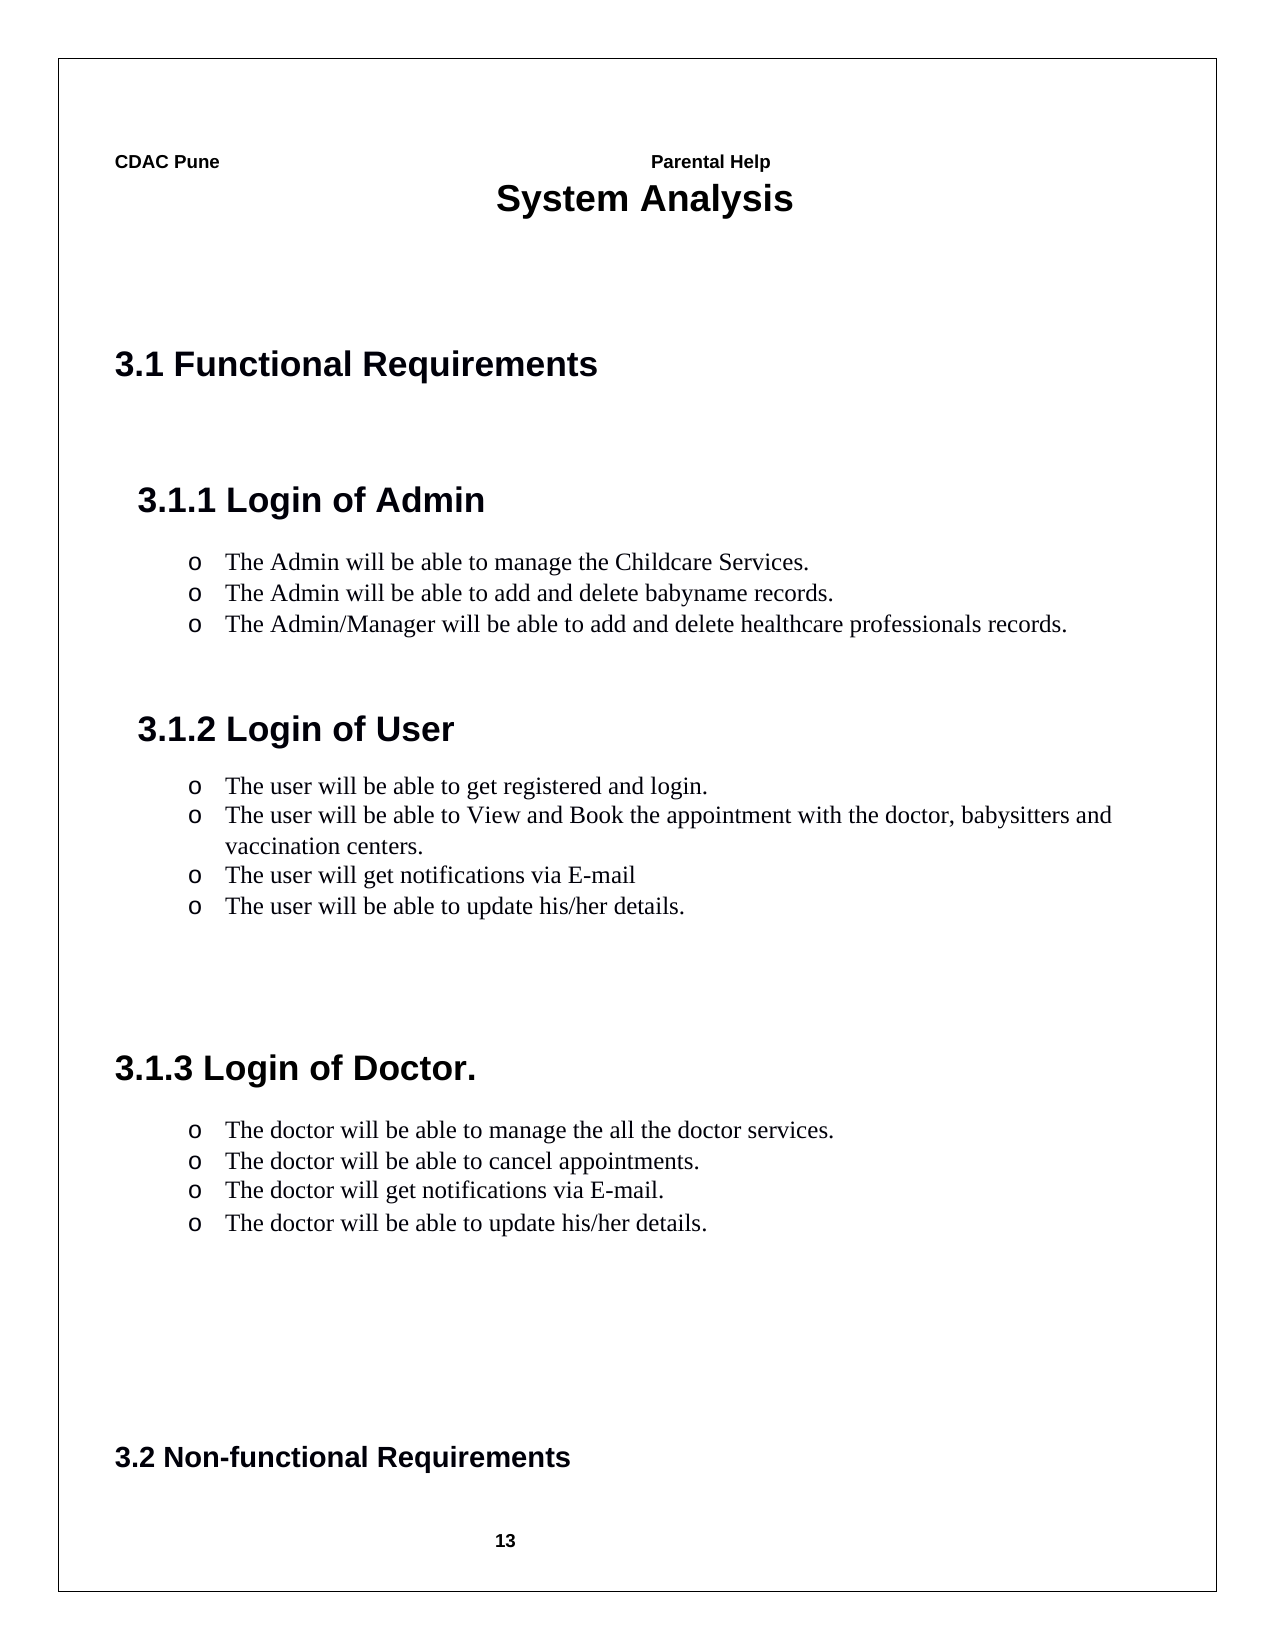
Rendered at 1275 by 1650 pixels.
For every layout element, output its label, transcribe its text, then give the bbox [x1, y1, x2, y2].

list The user will be able to update his/her details. [187, 891, 1175, 922]
list The user will get notifications via E-mail [187, 860, 1175, 891]
list The doctor will be able to manage the all the doctor services. [187, 1114, 1175, 1145]
subtitle 3.2 Non-functional Requirements [114, 1440, 1175, 1473]
subtitle 3.1.1 Login of Admin [137, 479, 1175, 519]
list The doctor will be able to cancel appointments. [187, 1145, 1175, 1176]
list The doctor will be able to update his/her details. [187, 1206, 1175, 1270]
list The Admin will be able to manage the Childcare Services. [187, 546, 1175, 577]
subtitle 3.1 Functional Requirements [114, 343, 1175, 384]
list The doctor will get notifications via E-mail. [187, 1176, 1175, 1206]
list The user will be able to View and Book the appointment with the doctor, babysitters and vaccination centers. [187, 800, 1175, 860]
text System Analysis [114, 176, 1175, 219]
list The Admin will be able to add and delete babyname records. [187, 577, 1175, 608]
subtitle 3.1.2 Login of User [137, 708, 1175, 749]
subtitle 3.1.3 Login of Doctor. [114, 1047, 1175, 1087]
list The user will be able to get registered and login. [187, 773, 1175, 800]
list The Admin/Manager will be able to add and delete healthcare professionals records. [187, 608, 1175, 638]
